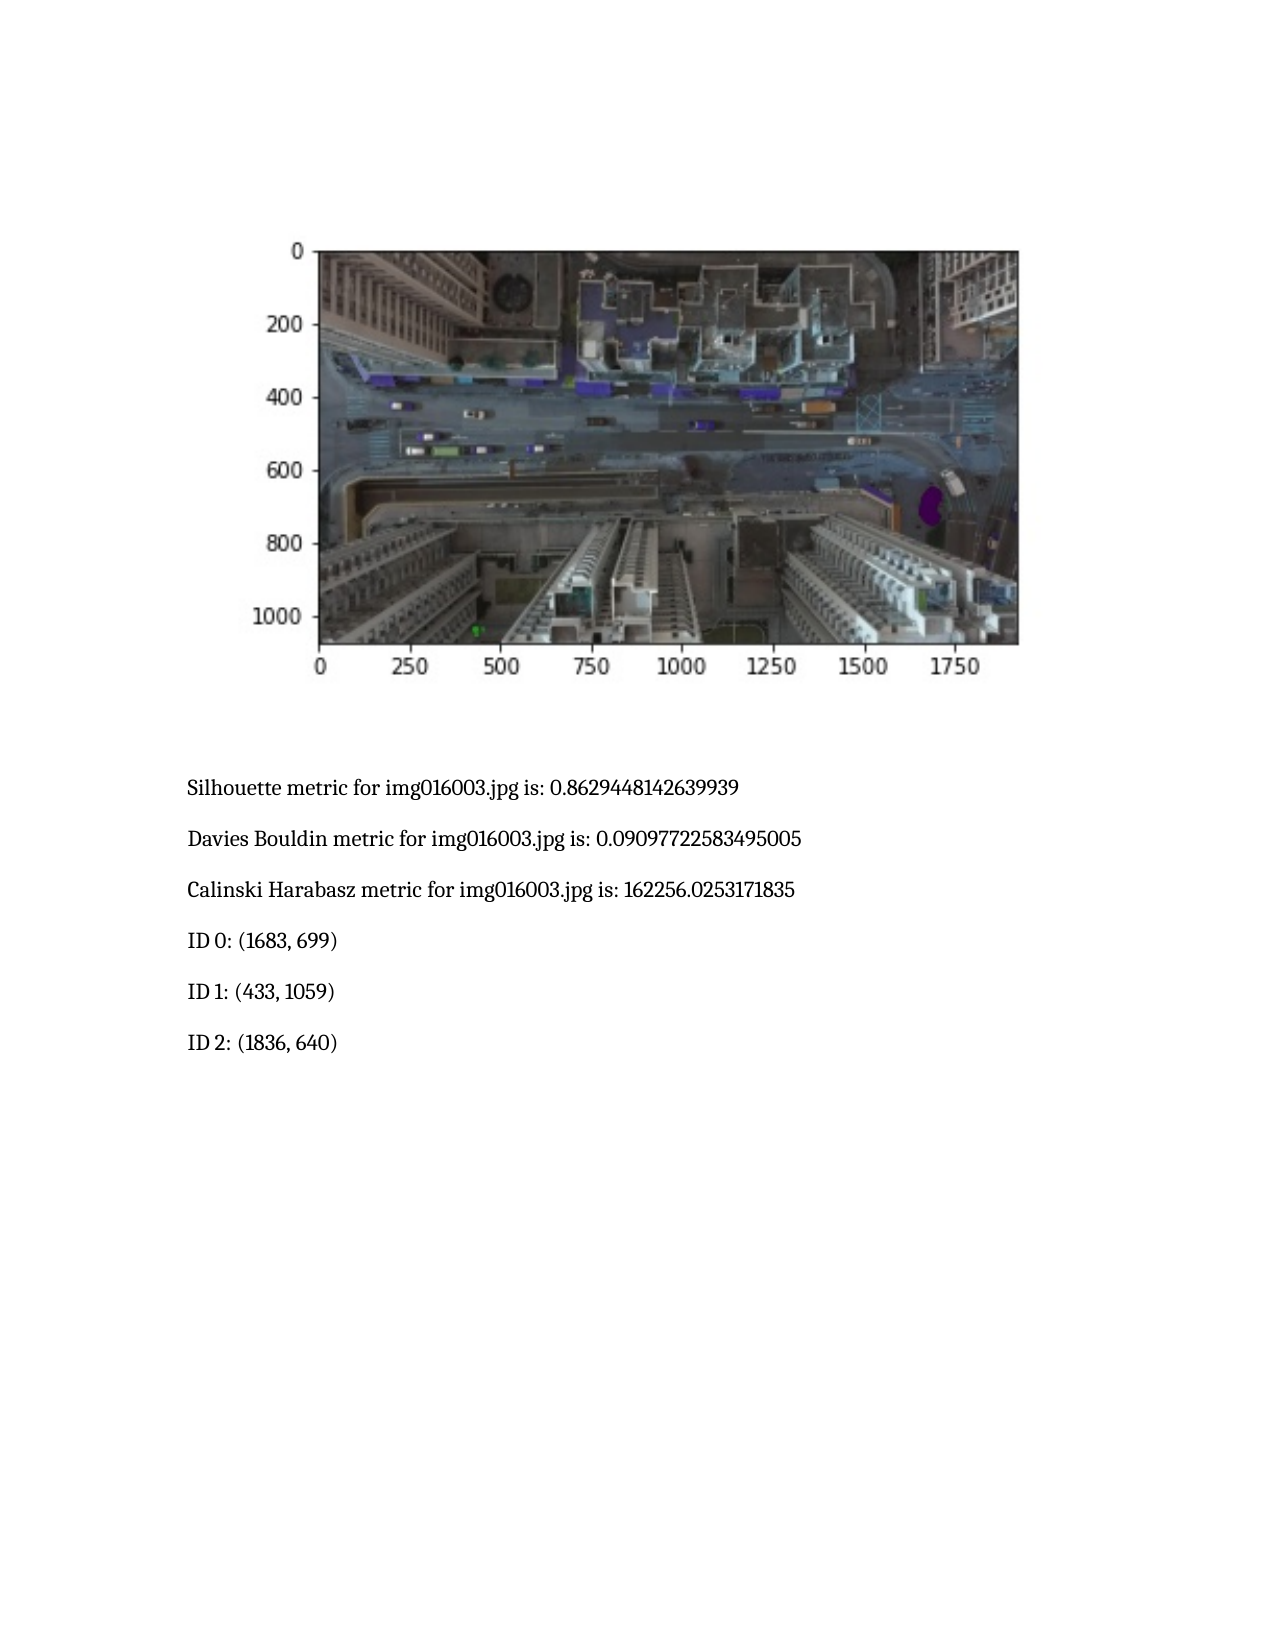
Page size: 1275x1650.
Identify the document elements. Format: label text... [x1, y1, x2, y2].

text ID 1: (433, 1059) [187, 979, 1087, 1005]
text Silhouette metric for img016003.jpg is: 0.8629448142639939 [187, 775, 1087, 801]
text Davies Bouldin metric for img016003.jpg is: 0.09097722583495005 [187, 826, 1087, 852]
text Calinski Harabasz metric for img016003.jpg is: 162256.0253171835 [187, 877, 1087, 903]
picture [206, 150, 1107, 750]
text ID 0: (1683, 699) [187, 928, 1087, 954]
text ID 2: (1836, 640) [187, 1030, 1087, 1056]
